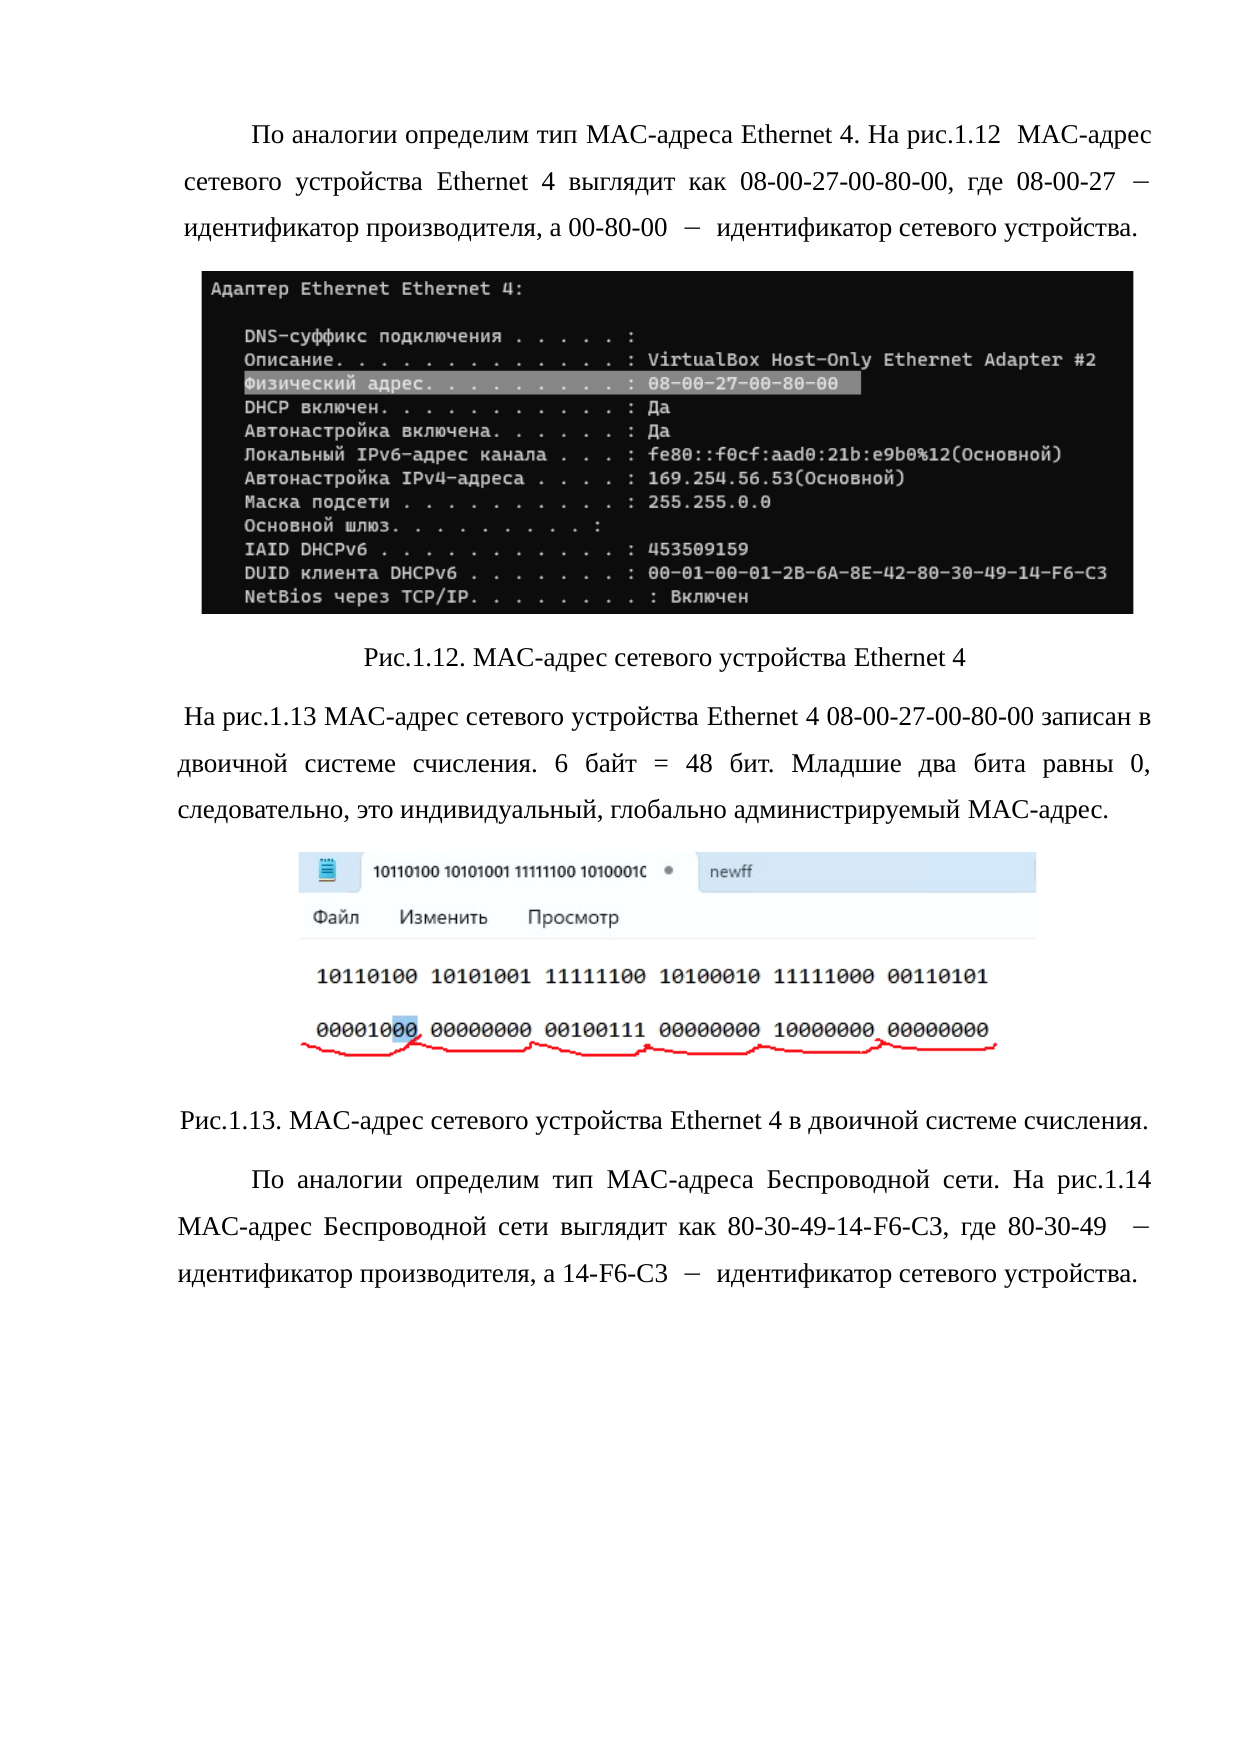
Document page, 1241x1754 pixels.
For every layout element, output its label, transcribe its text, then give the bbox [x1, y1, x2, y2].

text По аналогии определим тип MAC-адреса Беспроводной сети. На рис.1.14 MAC-адрес Беспроводной сети выглядит как 80-30-49-14-F6-C3, где 80-30-49 идентификатор производителя, а 14-F6-C3 идентификатор сетевого устройства. [177, 1163, 1152, 1288]
text Рис.1.13. MAC-адрес сетевого устройства Ethernet 4 в двоичной системе счисления. [177, 1104, 1152, 1136]
picture [201, 271, 1134, 614]
text По аналогии определим тип MAC-адреса Ethernet 4. На рис.1.12 MAC-адрес сетевого устройства Ethernet 4 выглядит как 08-00-27-00-80-00, где 08-00-27 идентификатор производителя, а 00-80-00 идентификатор сетевого устройства. [183, 118, 1152, 243]
text На рис.1.13 MAC-адрес сетевого устройства Ethernet 4 08-00-27-00-80-00 записан в двоичной системе счисления. 6 байт = 48 бит. Младшие два бита равны 0, следовательно, это индивидуальный, глобально администрируемый MAC-адрес. [177, 700, 1152, 824]
text Рис.1.12. MAC-адрес сетевого устройства Ethernet 4 [177, 641, 1152, 672]
picture [298, 852, 1037, 1078]
